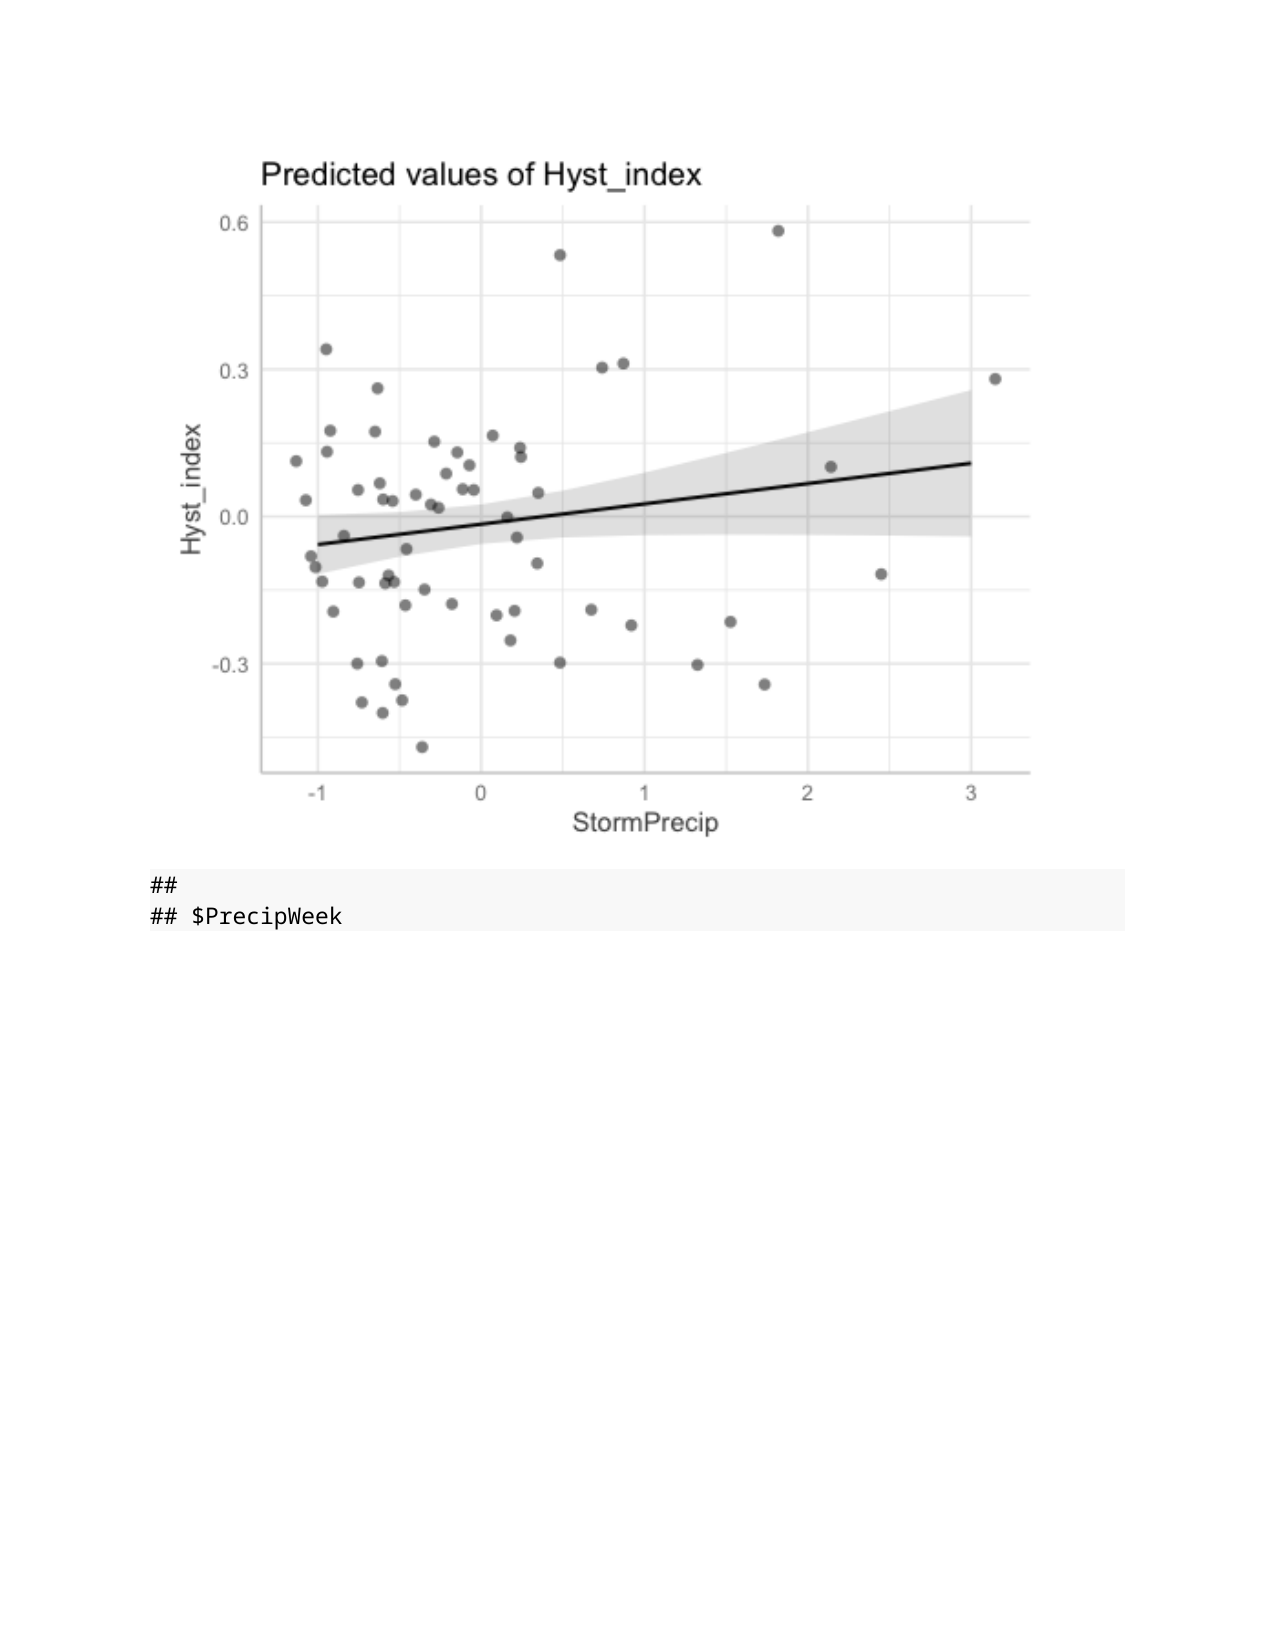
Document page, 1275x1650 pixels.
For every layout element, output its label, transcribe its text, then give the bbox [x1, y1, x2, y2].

picture [168, 150, 1044, 850]
text ## ## $PrecipWeek [150, 869, 1125, 931]
